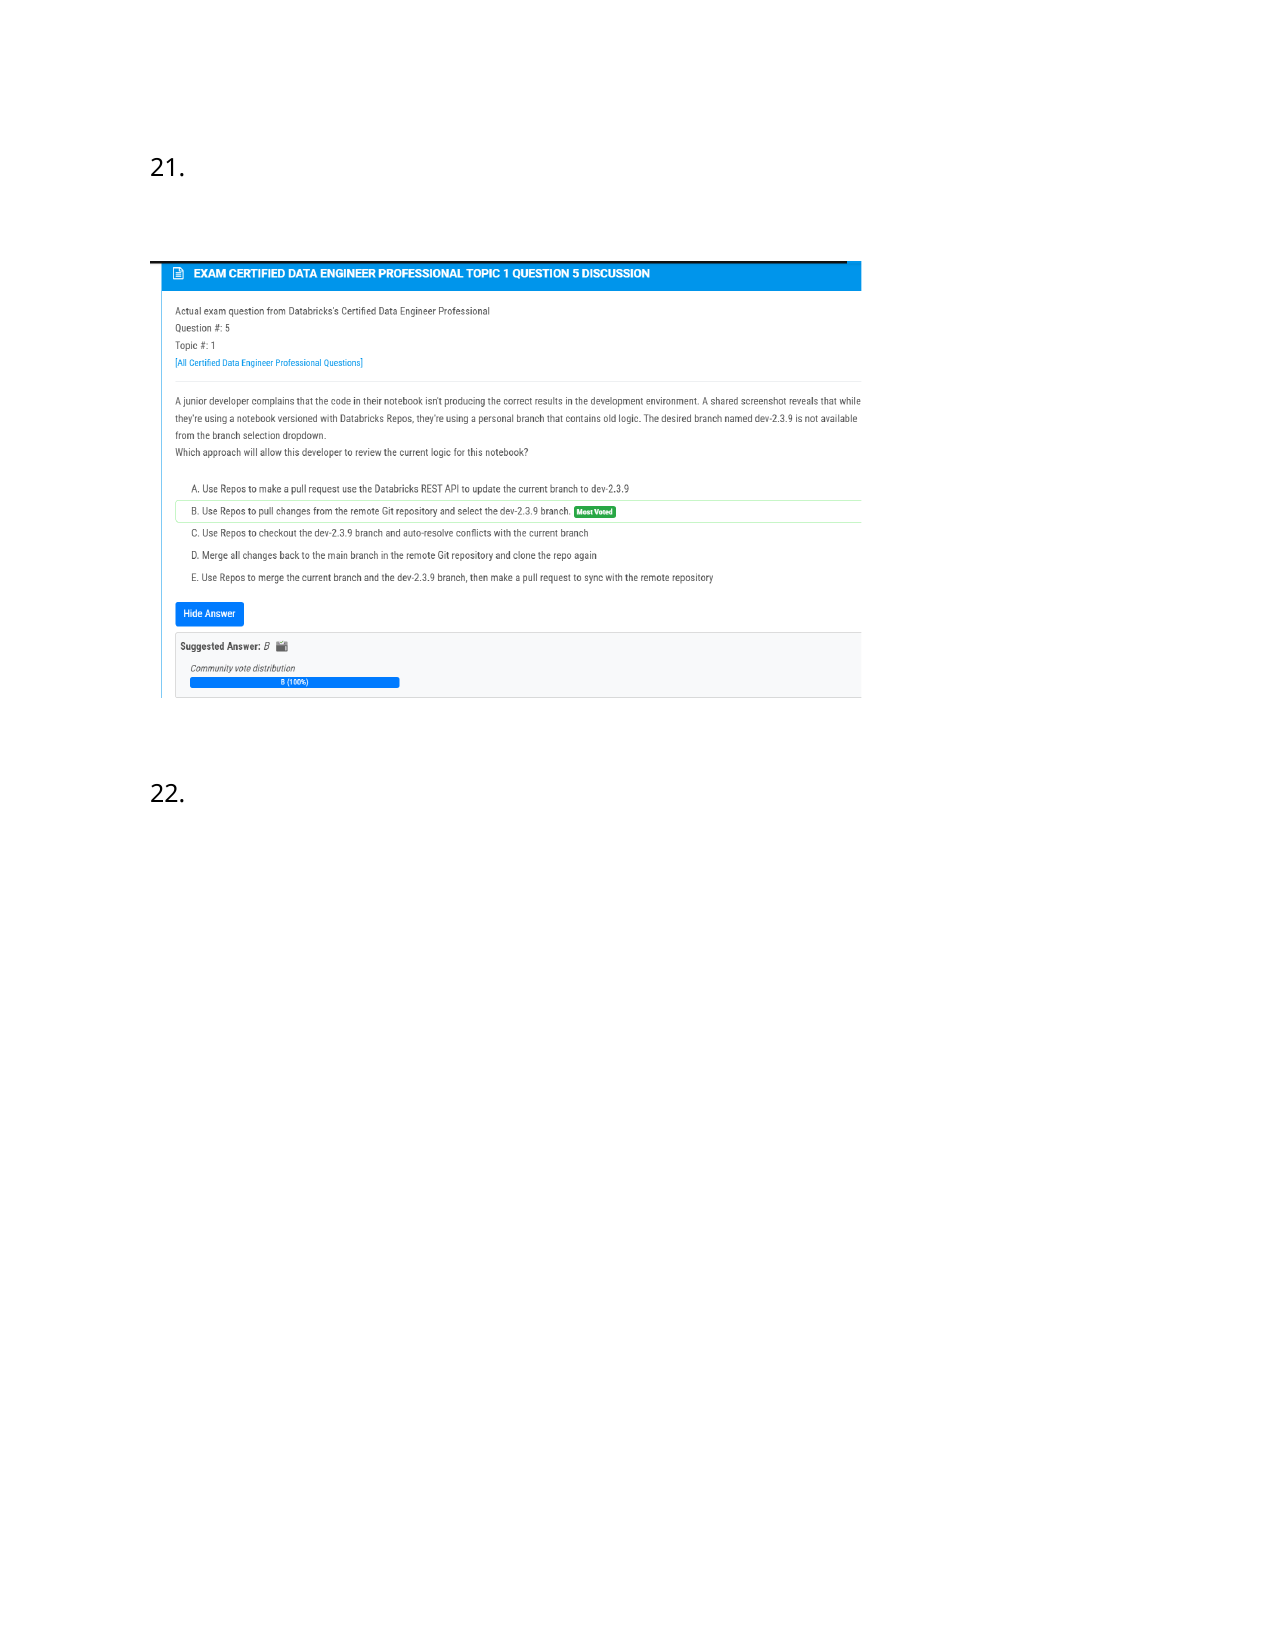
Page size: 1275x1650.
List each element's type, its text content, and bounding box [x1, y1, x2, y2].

picture [150, 261, 862, 698]
text 21. [150, 150, 1125, 184]
text 22. [150, 775, 1125, 809]
